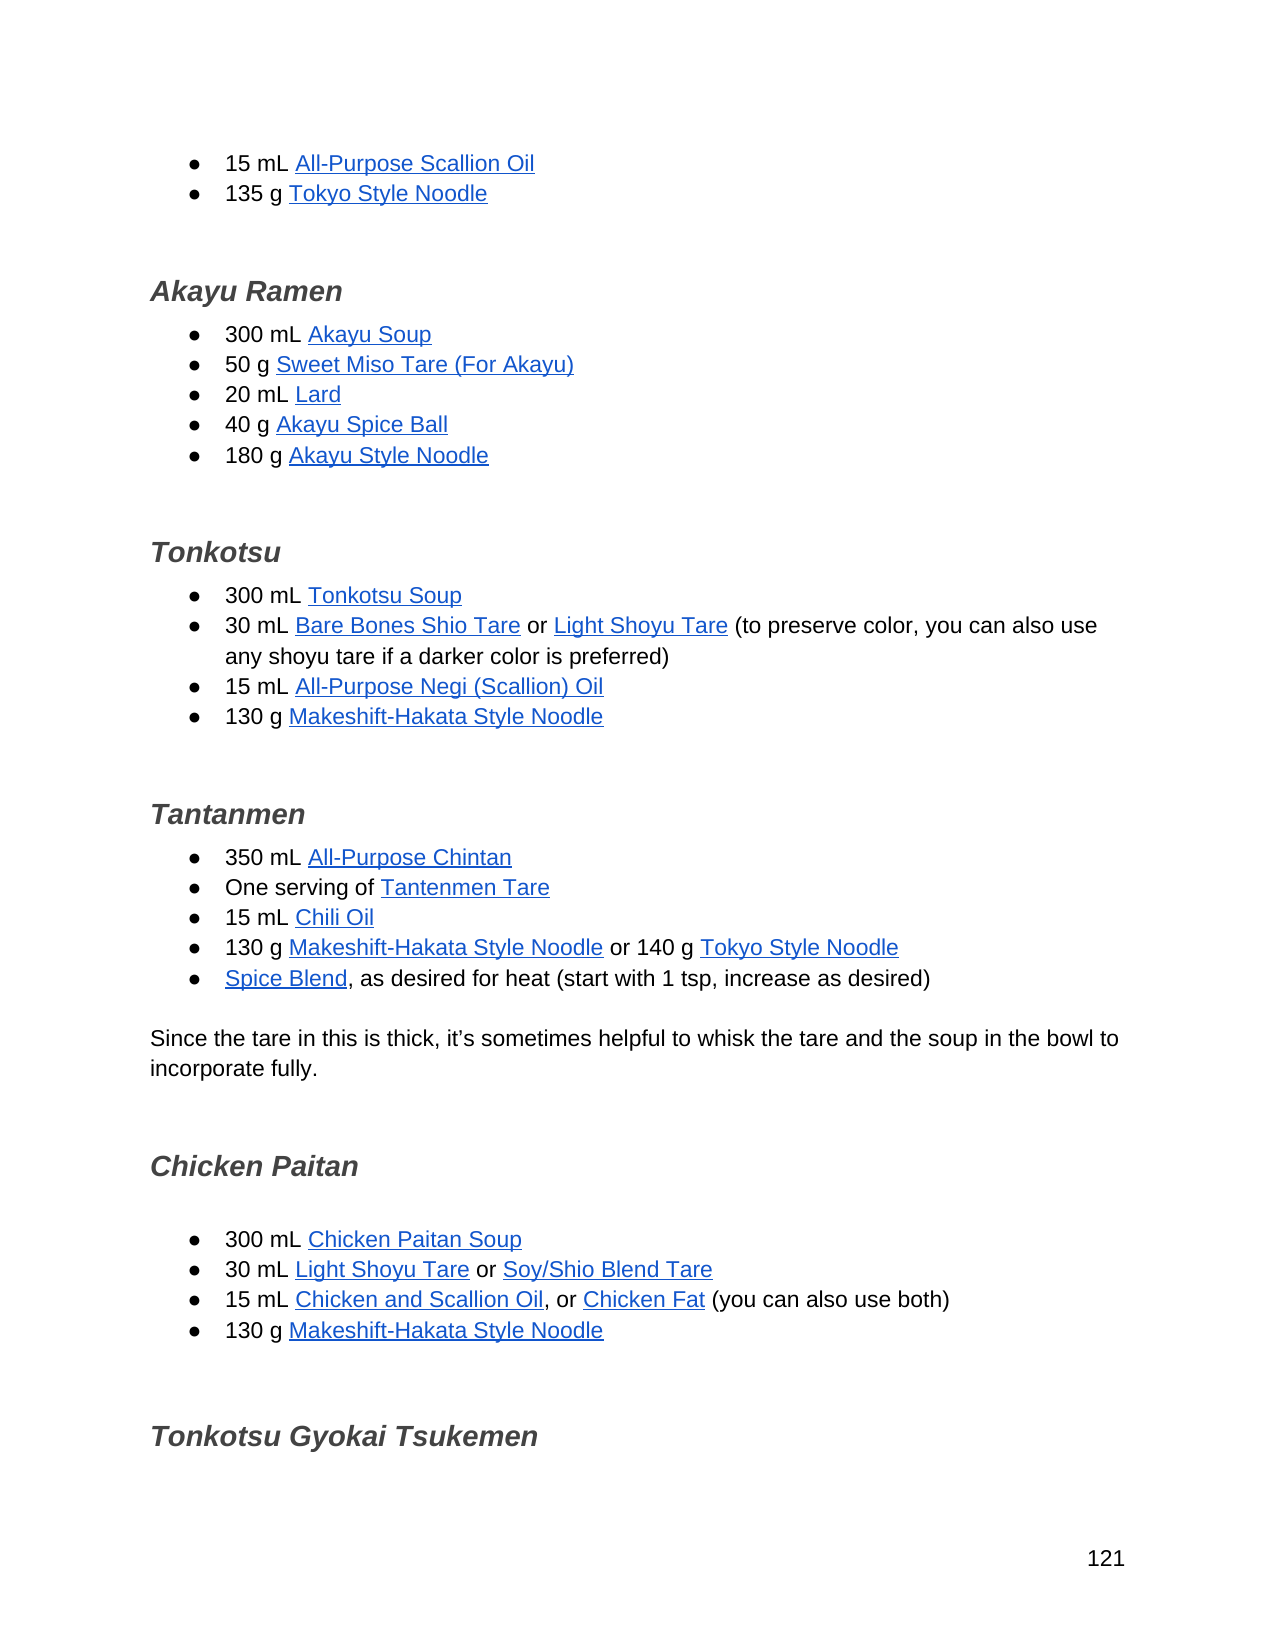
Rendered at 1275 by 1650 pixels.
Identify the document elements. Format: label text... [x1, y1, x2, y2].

list 130 g Makeshift-Hakata Style Noodle [187, 1317, 1125, 1343]
list 180 g Akayu Style Noodle [187, 442, 1125, 468]
list 15 mL Chicken and Scallion Oil, or Chicken Fat (you can also use both) [187, 1286, 1125, 1313]
list 135 g Tokyo Style Noodle [187, 180, 1125, 207]
list 130 g Makeshift-Hakata Style Noodle or 140 g Tokyo Style Noodle [187, 934, 1125, 961]
list 15 mL Chili Oil [187, 904, 1125, 931]
list 300 mL Akayu Soup [187, 321, 1125, 347]
list 15 mL All-Purpose Negi (Scallion) Oil [187, 673, 1125, 699]
list 30 mL Bare Bones Shio Tare or Light Shoyu Tare (to preserve color, you can also use any shoyu tare if a darker color is preferred) [187, 612, 1125, 669]
list 15 mL All-Purpose Scallion Oil [187, 150, 1125, 176]
list 50 g Sweet Miso Tare (For Akayu) [187, 351, 1125, 377]
list One serving of Tantenmen Tare [187, 874, 1125, 900]
subtitle Tonkotsu Gyokai Tsukemen [150, 1419, 1125, 1452]
list 300 mL Chicken Paitan Soup [187, 1226, 1125, 1252]
list 130 g Makeshift-Hakata Style Noodle [187, 703, 1125, 729]
list Spice Blend, as desired for heat (start with 1 tsp, increase as desired) [187, 964, 1125, 991]
list 40 g Akayu Spice Ball [187, 411, 1125, 438]
subtitle Chicken Paitan [150, 1149, 1125, 1182]
list 300 mL Tonkotsu Soup [187, 582, 1125, 609]
text Since the tare in this is thick, it’s sometimes helpful to whisk the tare and the soup in the bowl to incorporate fully. [150, 1025, 1125, 1082]
list 30 mL Light Shoyu Tare or Soy/Shio Blend Tare [187, 1256, 1125, 1283]
subtitle Tonkotsu [150, 535, 1125, 569]
subtitle Akayu Ramen [150, 274, 1125, 307]
subtitle Tantanmen [150, 797, 1125, 830]
list 350 mL All-Purpose Chintan [187, 844, 1125, 870]
list 20 mL Lard [187, 381, 1125, 408]
